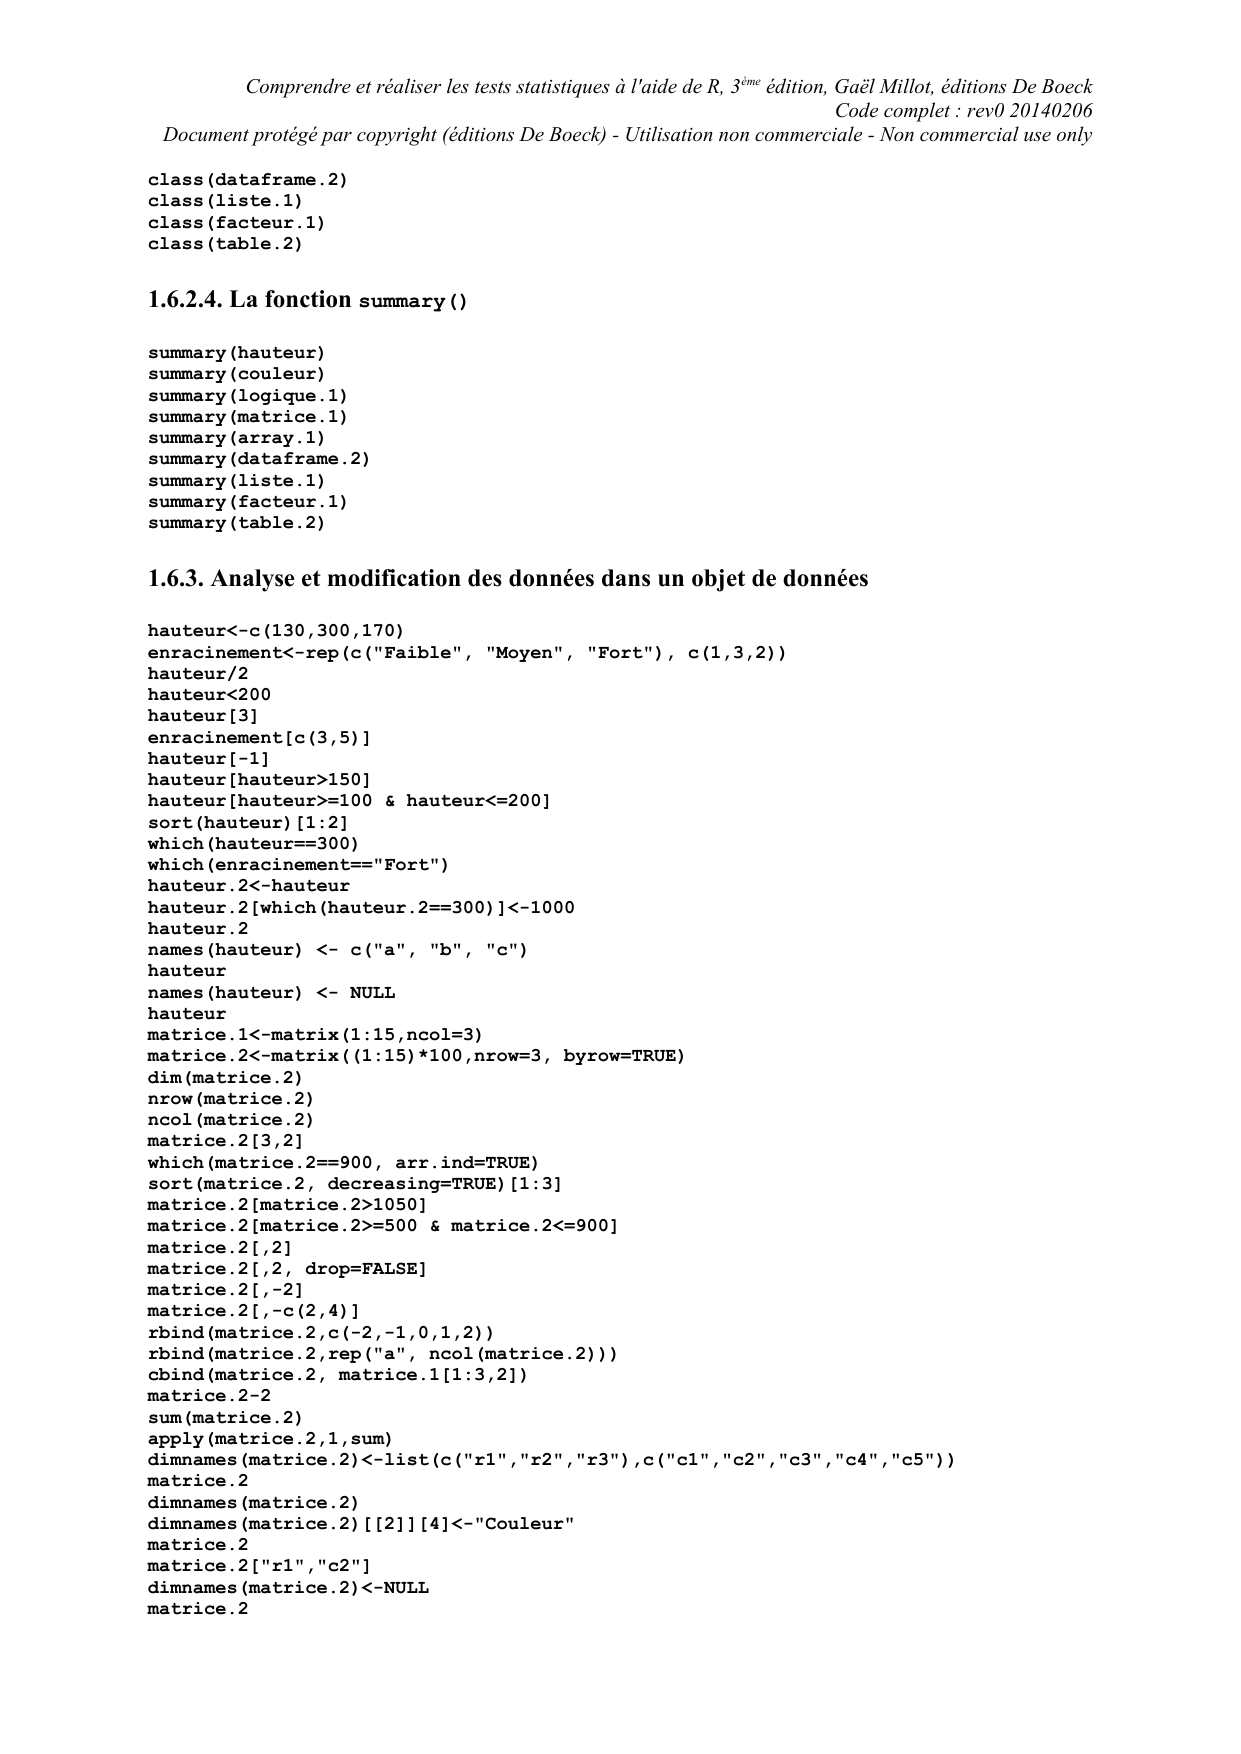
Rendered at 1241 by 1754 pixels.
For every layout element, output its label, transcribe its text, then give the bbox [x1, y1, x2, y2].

text summary(array.1) [148, 428, 1093, 449]
text summary(logique.1) [148, 385, 1093, 407]
text hauteur [148, 961, 1093, 982]
text matrice.2["r1","c2"] [148, 1556, 1093, 1577]
text matrice.2[,2, drop=FALSE] [148, 1259, 1093, 1280]
text dimnames(matrice.2) [148, 1492, 1093, 1514]
text sort(hauteur)[1:2] [148, 812, 1093, 834]
text sum(matrice.2) [148, 1407, 1093, 1429]
text names(hauteur) <- NULL [148, 982, 1093, 1004]
text hauteur.2[which(hauteur.2==300)]<-1000 [148, 897, 1093, 919]
text matrice.2[,-c(2,4)] [148, 1301, 1093, 1322]
text matrice.2[,2] [148, 1237, 1093, 1259]
text summary(table.2) [148, 513, 1093, 534]
text ncol(matrice.2) [148, 1110, 1093, 1131]
text nrow(matrice.2) [148, 1089, 1093, 1110]
text matrice.2 [148, 1471, 1093, 1492]
text rbind(matrice.2,c(-2,-1,0,1,2)) [148, 1322, 1093, 1344]
text hauteur[hauteur>=100 & hauteur<=200] [148, 791, 1093, 812]
text summary(matrice.1) [148, 407, 1093, 428]
text matrice.2<-matrix((1:15)*100,nrow=3, byrow=TRUE) [148, 1046, 1093, 1067]
text class(table.2) [148, 234, 1093, 255]
text matrice.1<-matrix(1:15,ncol=3) [148, 1025, 1093, 1046]
text dim(matrice.2) [148, 1067, 1093, 1089]
text which(matrice.2==900, arr.ind=TRUE) [148, 1152, 1093, 1174]
text matrice.2[,-2] [148, 1280, 1093, 1301]
text hauteur<200 [148, 685, 1093, 706]
text dimnames(matrice.2)<-NULL [148, 1577, 1093, 1599]
text dimnames(matrice.2)[[2]][4]<-"Couleur" [148, 1514, 1093, 1535]
text summary(couleur) [148, 364, 1093, 385]
subtitle 1.6.2.4. La fonction summary() [148, 284, 1093, 314]
text hauteur.2<-hauteur [148, 876, 1093, 897]
text sort(matrice.2, decreasing=TRUE)[1:3] [148, 1174, 1093, 1195]
text class(liste.1) [148, 191, 1093, 212]
text class(dataframe.2) [148, 170, 1093, 191]
text which(hauteur==300) [148, 834, 1093, 855]
text names(hauteur) <- c("a", "b", "c") [148, 940, 1093, 961]
text hauteur[hauteur>150] [148, 770, 1093, 791]
text dimnames(matrice.2)<-list(c("r1","r2","r3"),c("c1","c2","c3","c4","c5")) [148, 1450, 1093, 1471]
text summary(hauteur) [148, 343, 1093, 364]
text summary(dataframe.2) [148, 449, 1093, 470]
text hauteur[-1] [148, 749, 1093, 770]
text rbind(matrice.2,rep("a", ncol(matrice.2))) [148, 1344, 1093, 1365]
text matrice.2-2 [148, 1386, 1093, 1407]
text hauteur[3] [148, 706, 1093, 727]
text summary(facteur.1) [148, 492, 1093, 513]
text hauteur [148, 1004, 1093, 1025]
text hauteur/2 [148, 664, 1093, 685]
text enracinement[c(3,5)] [148, 727, 1093, 749]
text hauteur<-c(130,300,170) [148, 621, 1093, 642]
text matrice.2[3,2] [148, 1131, 1093, 1152]
subtitle 1.6.3. Analyse et modification des données dans un objet de données [148, 563, 1093, 592]
text which(enracinement=="Fort") [148, 855, 1093, 876]
text cbind(matrice.2, matrice.1[1:3,2]) [148, 1365, 1093, 1386]
text matrice.2 [148, 1599, 1093, 1620]
text matrice.2[matrice.2>1050] [148, 1195, 1093, 1216]
text hauteur.2 [148, 919, 1093, 940]
text apply(matrice.2,1,sum) [148, 1429, 1093, 1450]
text summary(liste.1) [148, 470, 1093, 492]
text matrice.2[matrice.2>=500 & matrice.2<=900] [148, 1216, 1093, 1237]
text enracinement<-rep(c("Faible", "Moyen", "Fort"), c(1,3,2)) [148, 642, 1093, 664]
text matrice.2 [148, 1535, 1093, 1556]
text class(facteur.1) [148, 212, 1093, 234]
